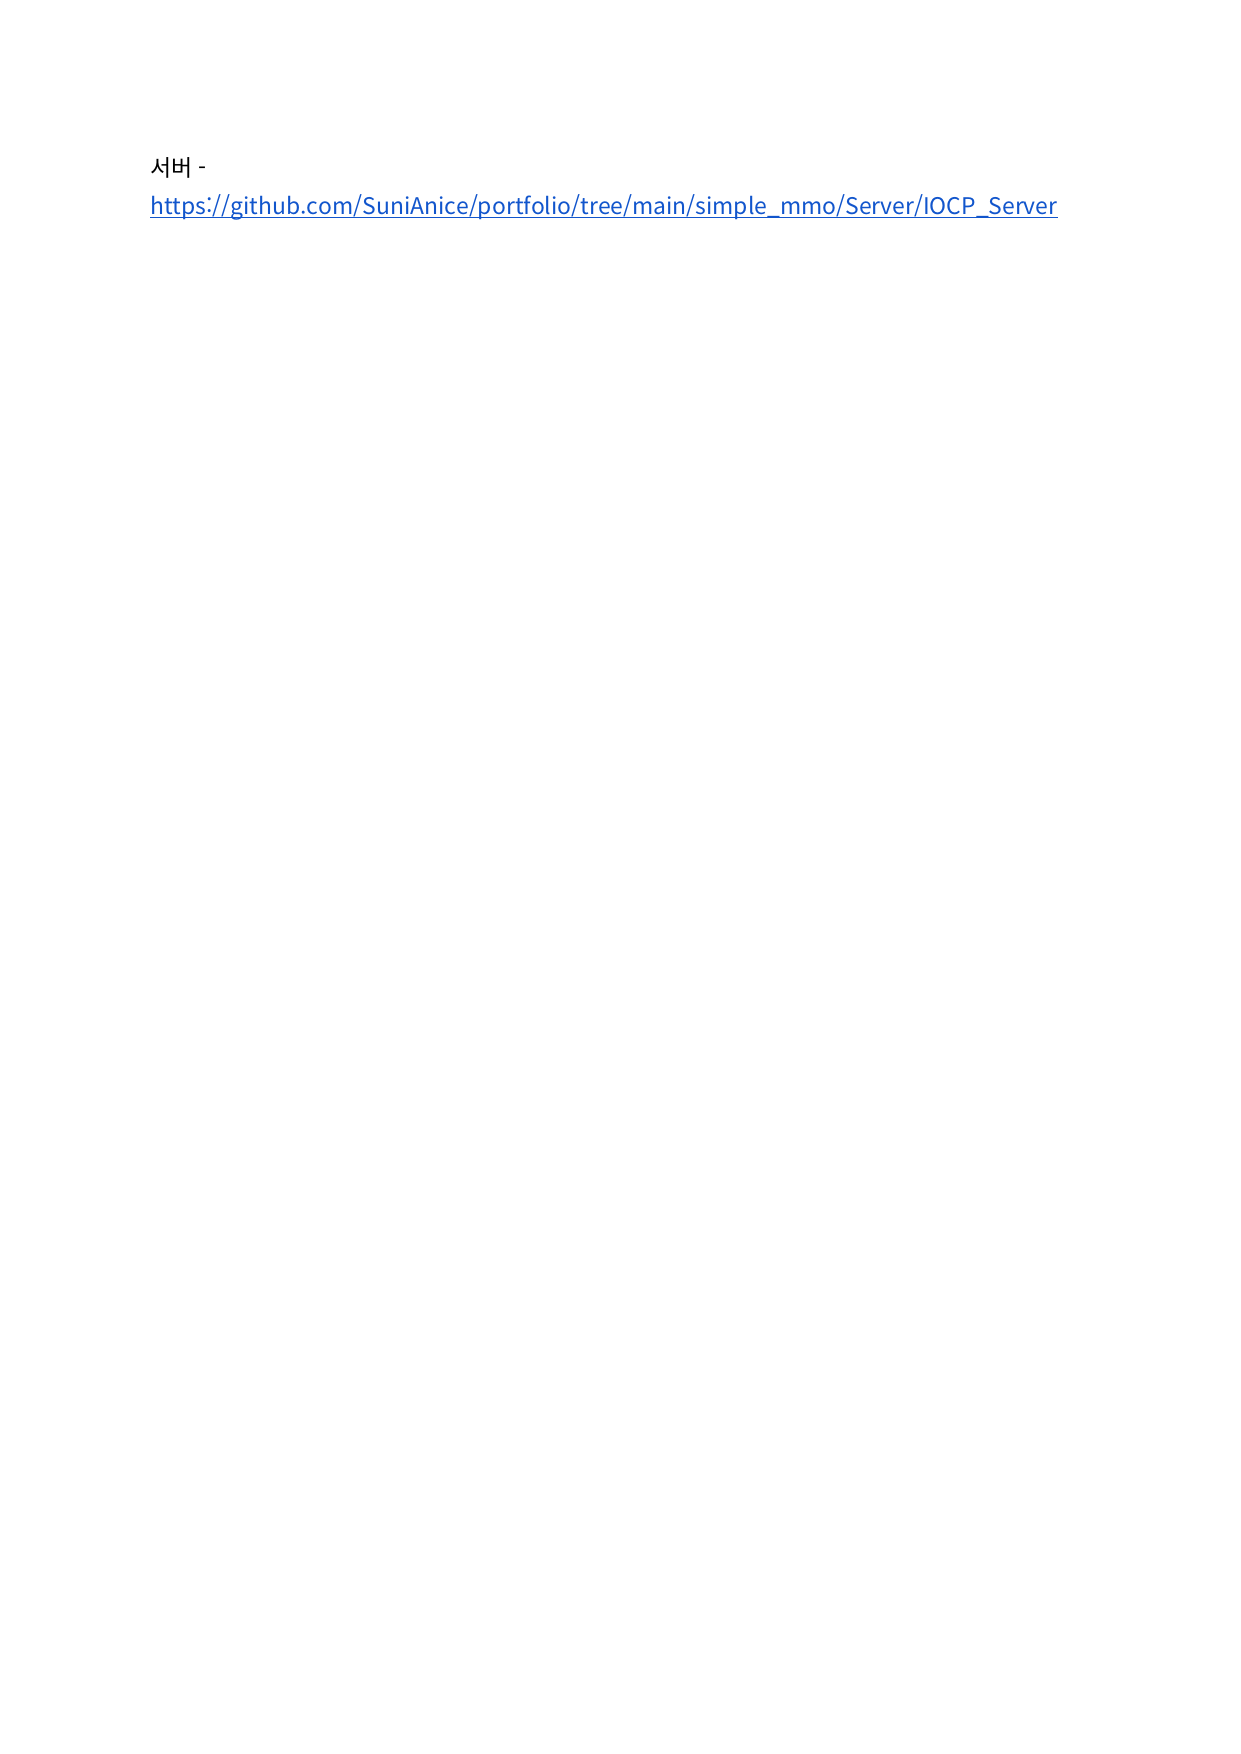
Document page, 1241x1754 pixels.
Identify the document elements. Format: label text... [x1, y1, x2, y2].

text 서버 - [150, 150, 1090, 183]
text https://github.com/SuniAnice/portfolio/tree/main/simple_mmo/Server/IOCP_Server [150, 188, 1090, 221]
